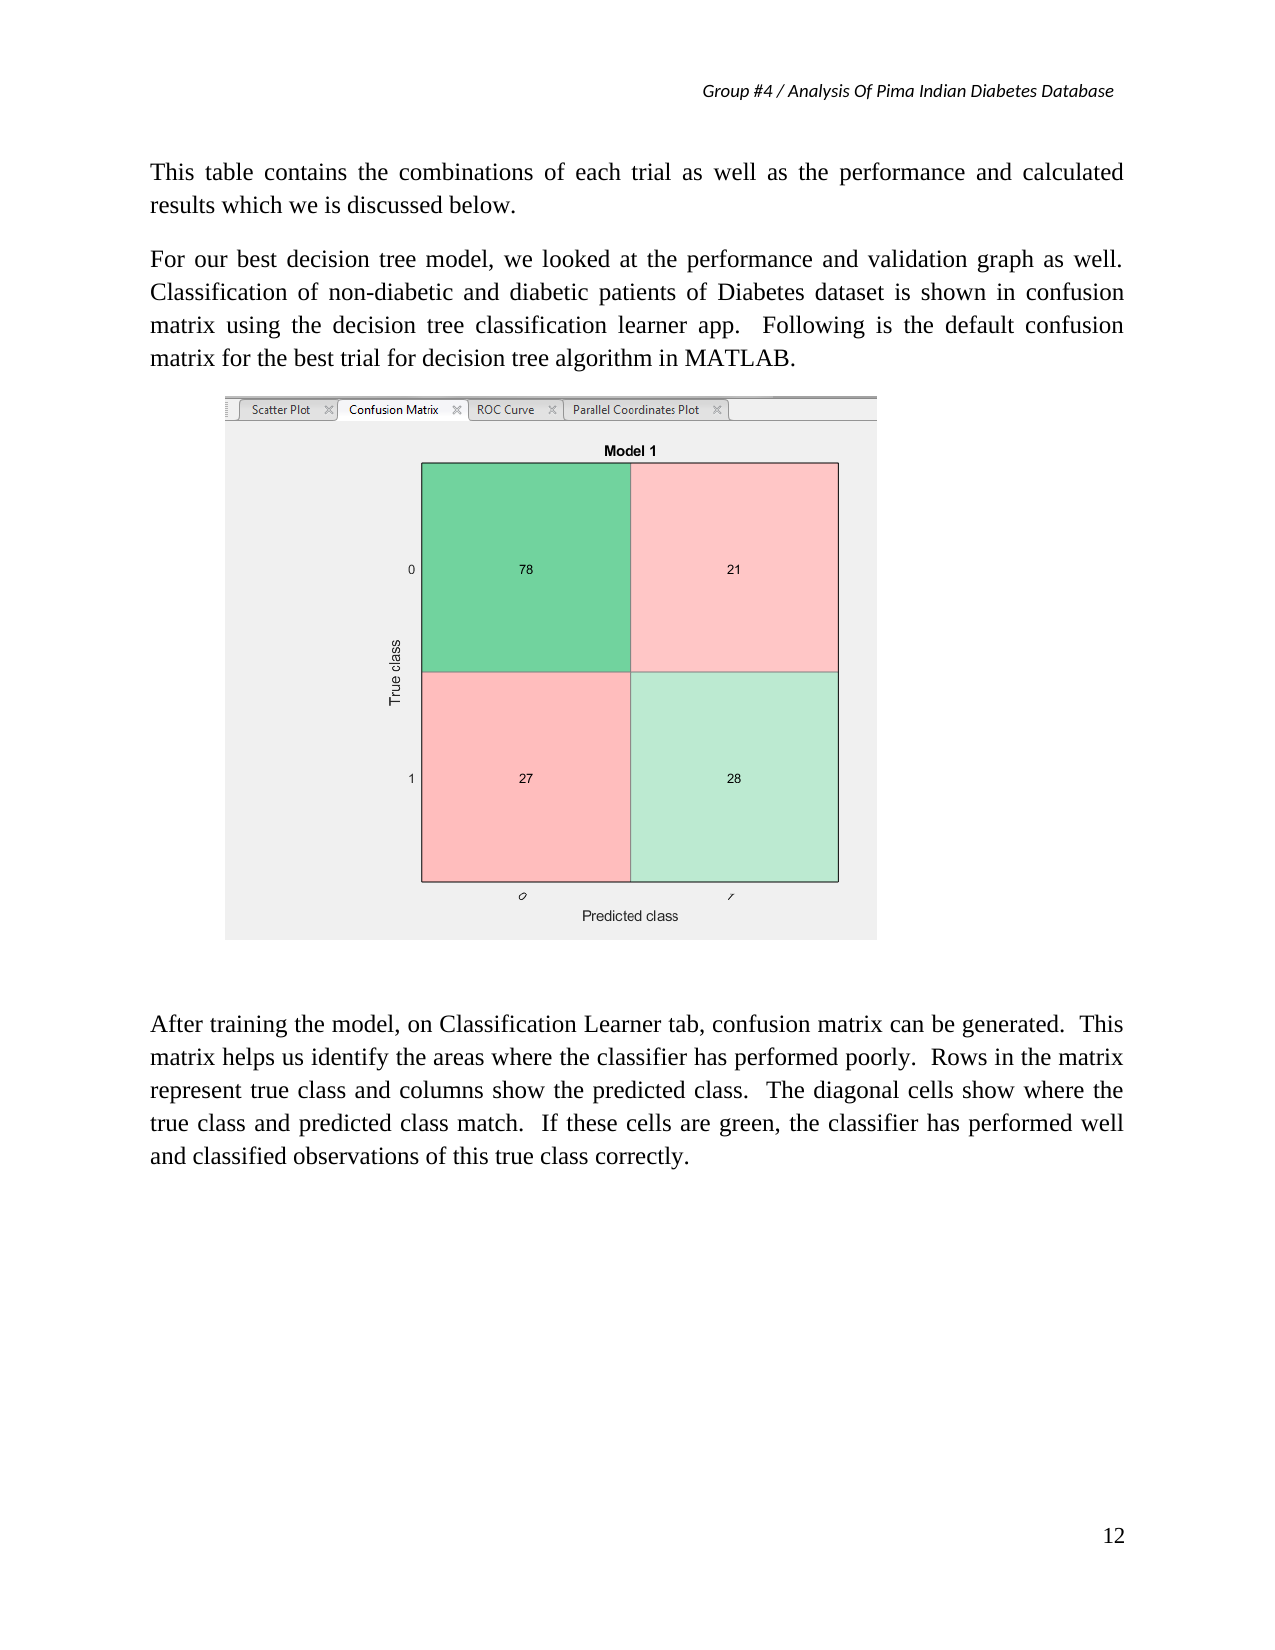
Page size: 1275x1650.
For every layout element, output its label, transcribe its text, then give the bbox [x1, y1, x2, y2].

text For our best decision tree model, we looked at the performance and validation graph as well. Classification of non-diabetic and diabetic patients of Diabetes dataset is shown in confusion matrix using the decision tree classification learner app. Following is the default confusion matrix for the best trial for decision tree algorithm in MATLAB. [150, 244, 1125, 371]
picture [225, 396, 877, 940]
text After training the model, on Classification Learner tab, confusion matrix can be generated. This matrix helps us identify the areas where the classifier has performed poorly. Rows in the matrix represent true class and columns show the predicted class. The diagonal cells show where the true class and predicted class match. If these cells are green, the classifier has performed well and classified observations of this true class correctly. [150, 1009, 1125, 1170]
text This table contains the combinations of each trial as well as the performance and calculated results which we is discussed below. [150, 157, 1125, 218]
